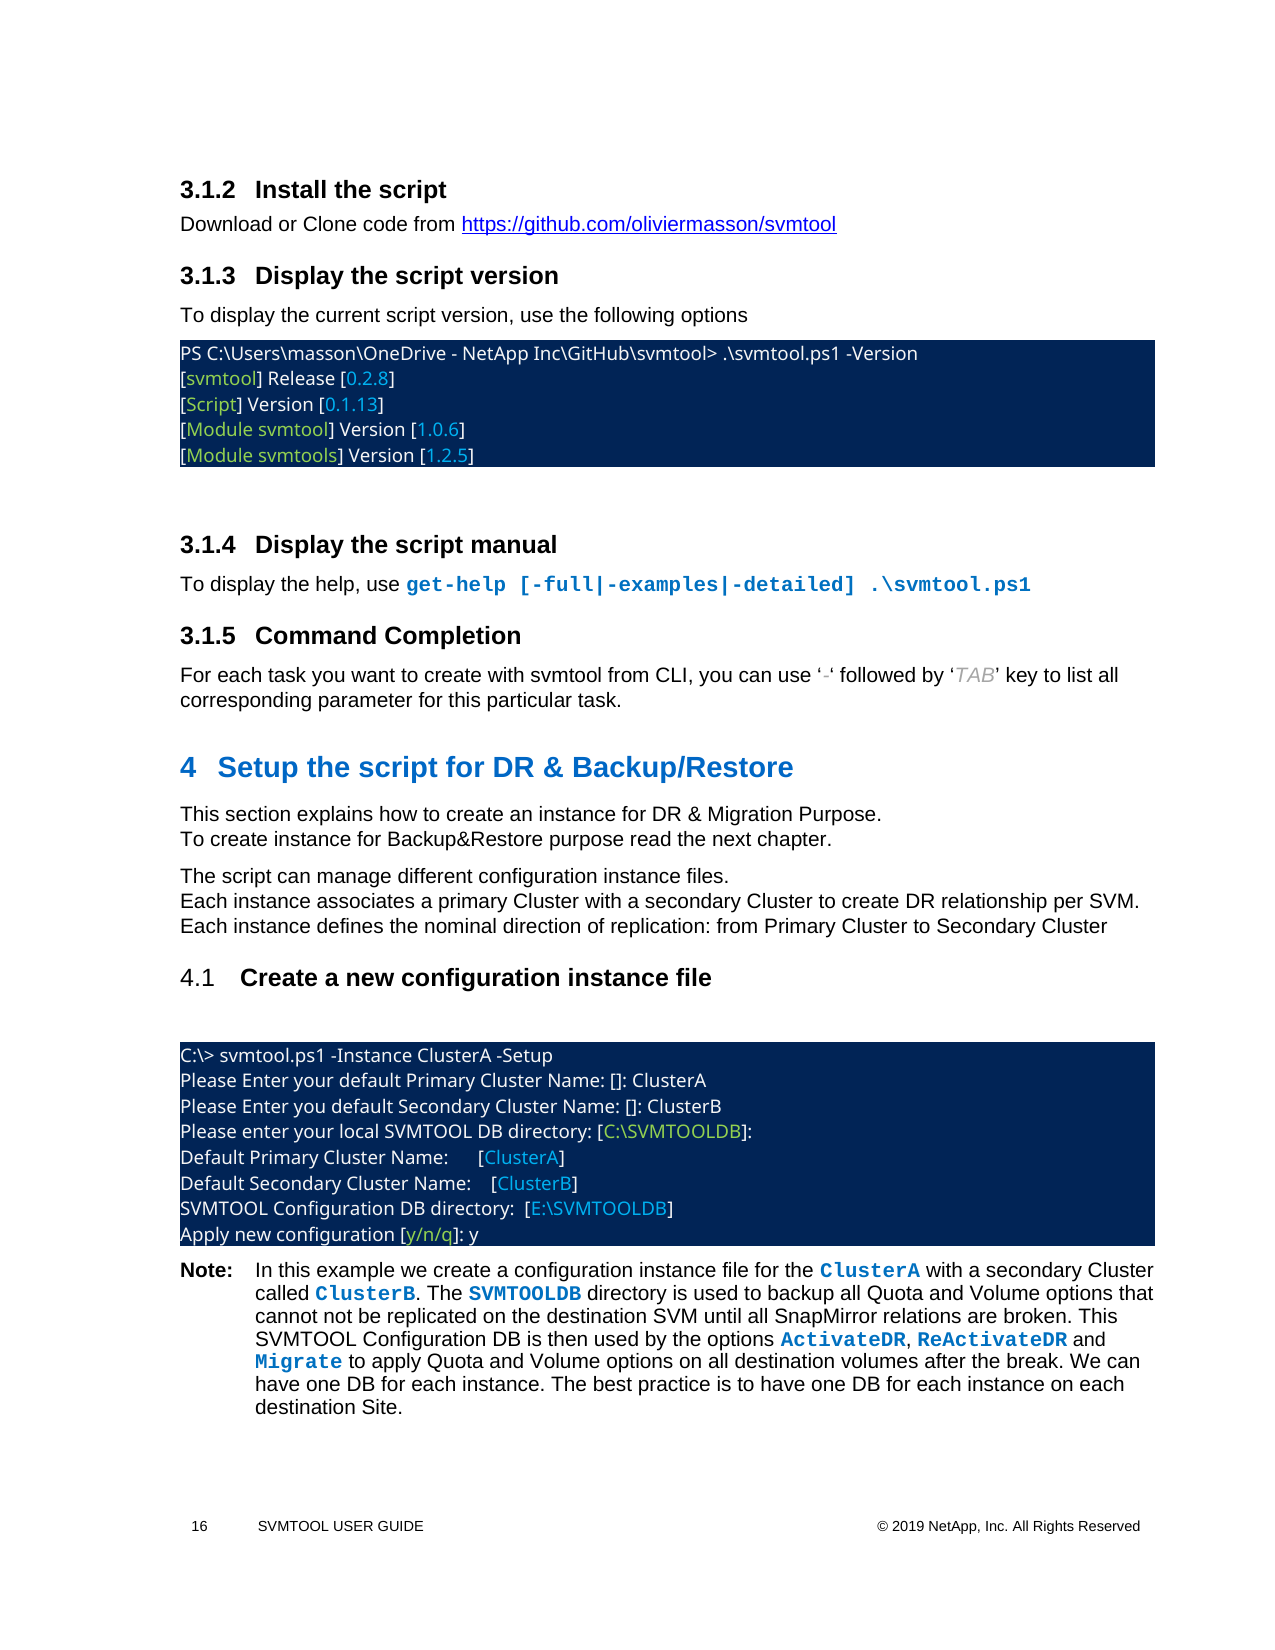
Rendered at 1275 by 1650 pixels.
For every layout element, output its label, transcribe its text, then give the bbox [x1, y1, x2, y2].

subtitle Create a new configuration instance file [180, 963, 1155, 992]
text Apply new configuration [y/n/q]: y [180, 1221, 1155, 1246]
text PS C:\Users\masson\OneDrive - NetApp Inc\GitHub\svmtool> .\svmtool.ps1 -Version [180, 340, 1155, 365]
text To display the current script version, use the following options [180, 302, 1155, 327]
text Please Enter you default Secondary Cluster Name: []: ClusterB [180, 1093, 1155, 1119]
subtitle Command Completion [180, 621, 1155, 650]
text Default Primary Cluster Name: [ClusterA] [180, 1144, 1155, 1170]
text The script can manage different configuration instance files. Each instance associates a primary Cluster with a secondary Cluster to create DR relationship per SVM. Each instance defines the nominal direction of replication: from Primary Cluster to Secondary Cluster [180, 863, 1155, 938]
list Download or Clone code from https://github.com/oliviermasson/svmtool [180, 212, 1155, 236]
text Please enter your local SVMTOOL DB directory: [C:\SVMTOOLDB]: [180, 1119, 1155, 1144]
text To display the help, use get-help [-full|-examples|-detailed] .\svmtool.ps1 [180, 571, 1155, 596]
text C:\> svmtool.ps1 -Instance ClusterA -Setup [180, 1042, 1155, 1068]
text SVMTOOL Configuration DB directory: [E:\SVMTOOLDB] [180, 1195, 1155, 1221]
text Please Enter your default Primary Cluster Name: []: ClusterA [180, 1068, 1155, 1093]
text [svmtool] Release [0.2.8] [Script] Version [0.1.13] [180, 365, 1155, 416]
text [Module svmtools] Version [1.2.5] [180, 442, 1155, 467]
text This section explains how to create an instance for DR & Migration Purpose. To create instance for Backup&Restore purpose read the next chapter. [180, 801, 1155, 851]
subtitle Display the script version [180, 261, 1155, 290]
text For each task you want to create with svmtool from CLI, you can use ‘-‘ followed by ‘TAB’ key to list all corresponding parameter for this particular task. [180, 662, 1155, 712]
text In this example we create a configuration instance file for the ClusterA with a secondary Cluster called ClusterB. The SVMTOOLDB directory is used to backup all Quota and Volume options that cannot not be replicated on the destination SVM until all SnapMirror relations are broken. This SVMTOOL Configuration DB is then used by the options ActivateDR, ReActivateDR and Migrate to apply Quota and Volume options on all destination volumes after the break. We can have one DB for each instance. The best practice is to have one DB for each instance on each destination Site. [180, 1259, 1155, 1419]
text Default Secondary Cluster Name: [ClusterB] [180, 1170, 1155, 1195]
text [Module svmtool] Version [1.0.6] [180, 416, 1155, 442]
subtitle Setup the script for DR & Backup/Restore [180, 750, 1155, 783]
subtitle Install the script [180, 175, 1155, 204]
subtitle Display the script manual [180, 530, 1155, 559]
